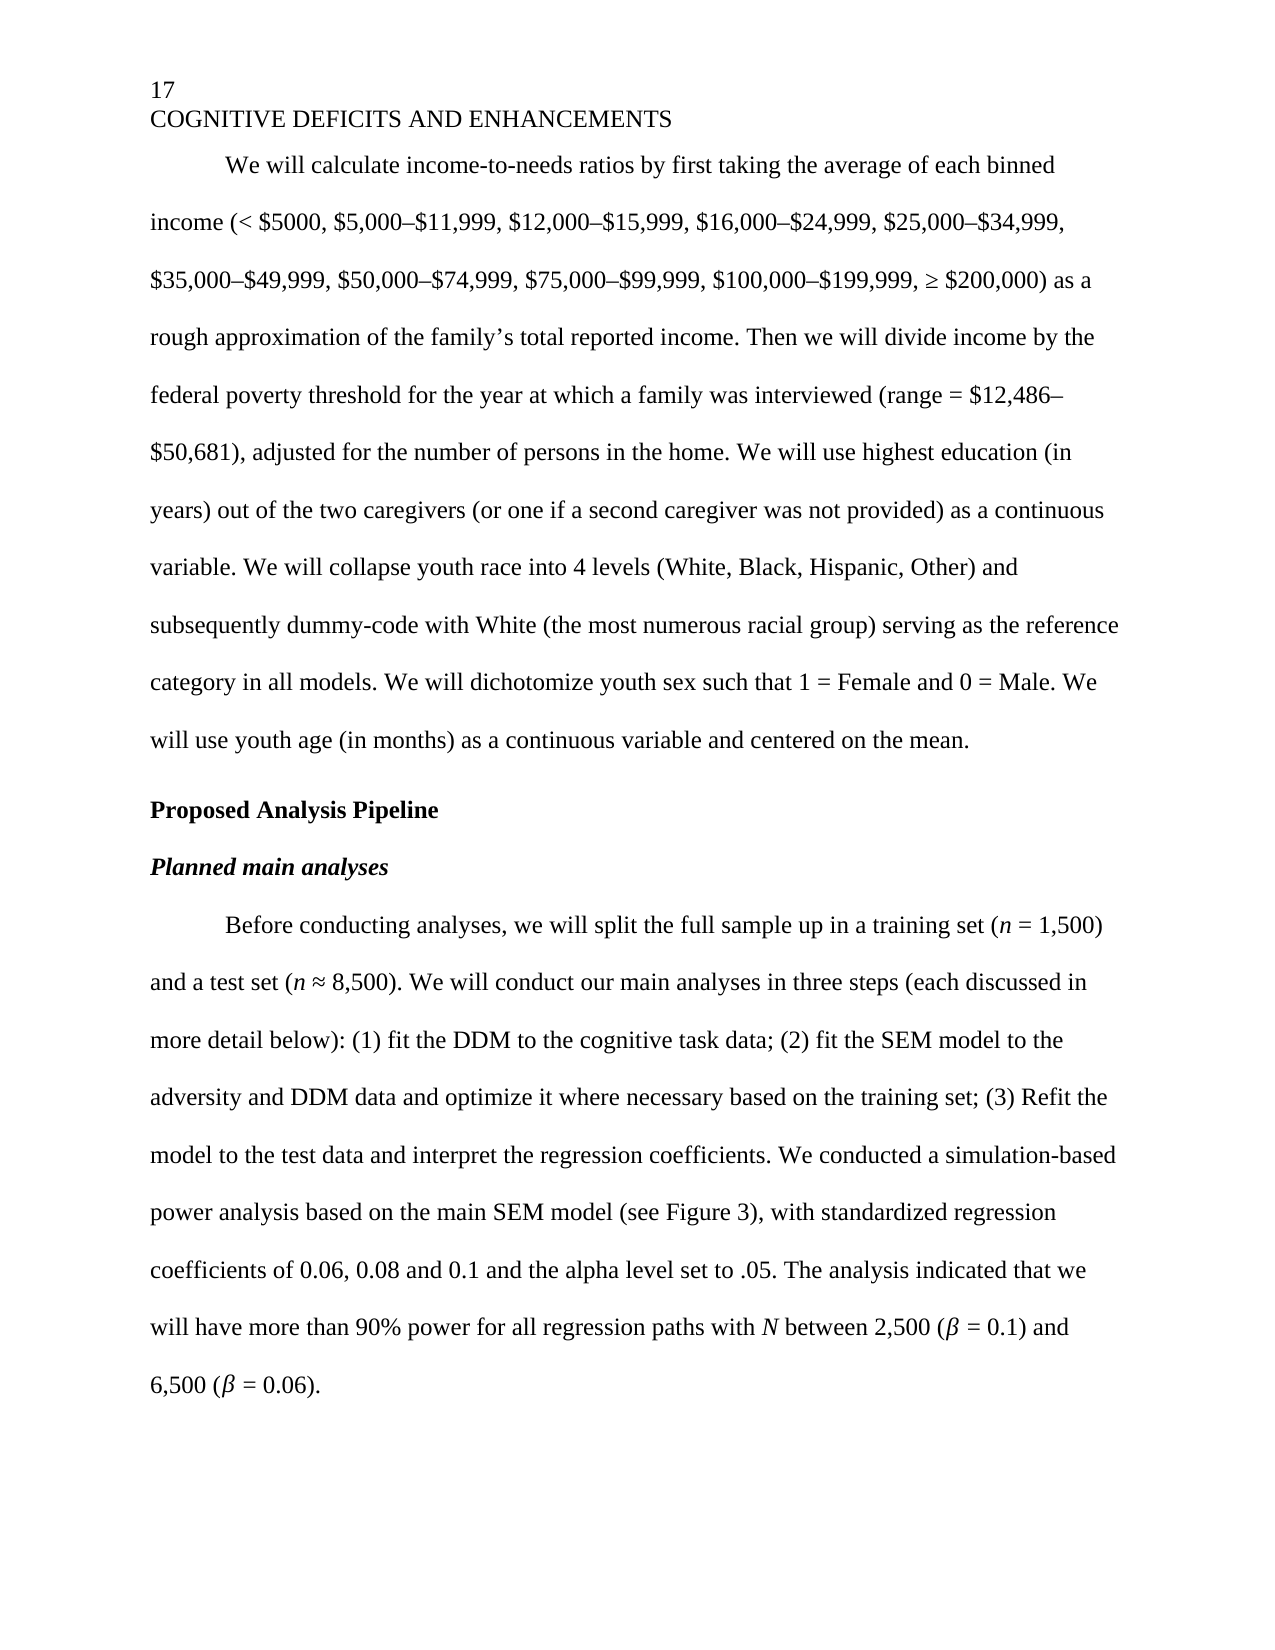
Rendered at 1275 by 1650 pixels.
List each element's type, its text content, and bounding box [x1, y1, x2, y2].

text We will calculate income-to-needs ratios by first taking the average of each binned income (< $5000, $5,000–$11,999, $12,000–$15,999, $16,000–$24,999, $25,000–$34,999, $35,000–$49,999, $50,000–$74,999, $75,000–$99,999, $100,000–$199,999, ≥ $200,000) as a rough approximation of the family’s total reported income. Then we will divide income by the federal poverty threshold for the year at which a family was interviewed (range = $12,486–$50,681), adjusted for the number of persons in the home. We will use highest education (in years) out of the two caregivers (or one if a second caregiver was not provided) as a continuous variable. We will collapse youth race into 4 levels (White, Black, Hispanic, Other) and subsequently dummy-code with White (the most numerous racial group) serving as the reference category in all models. We will dichotomize youth sex such that 1 = Female and 0 = Male. We will use youth age (in months) as a continuous variable and centered on the mean. [150, 150, 1125, 754]
subtitle Planned main analyses [150, 852, 1125, 881]
text Before conducting analyses, we will split the full sample up in a training set (n = 1,500) and a test set (n ≈ 8,500). We will conduct our main analyses in three steps (each discussed in more detail below): (1) fit the DDM to the cognitive task data; (2) fit the SEM model to the adversity and DDM data and optimize it where necessary based on the training set; (3) Refit the model to the test data and interpret the regression coefficients. We conducted a simulation-based power analysis based on the main SEM model (see Figure 3), with standardized regression coefficients of 0.06, 0.08 and 0.1 and the alpha level set to .05. The analysis indicated that we will have more than 90% power for all regression paths with N between 2,500 ( = 0.1) and 6,500 ( = 0.06). [150, 910, 1125, 1399]
subtitle Proposed Analysis Pipeline [150, 795, 1125, 824]
